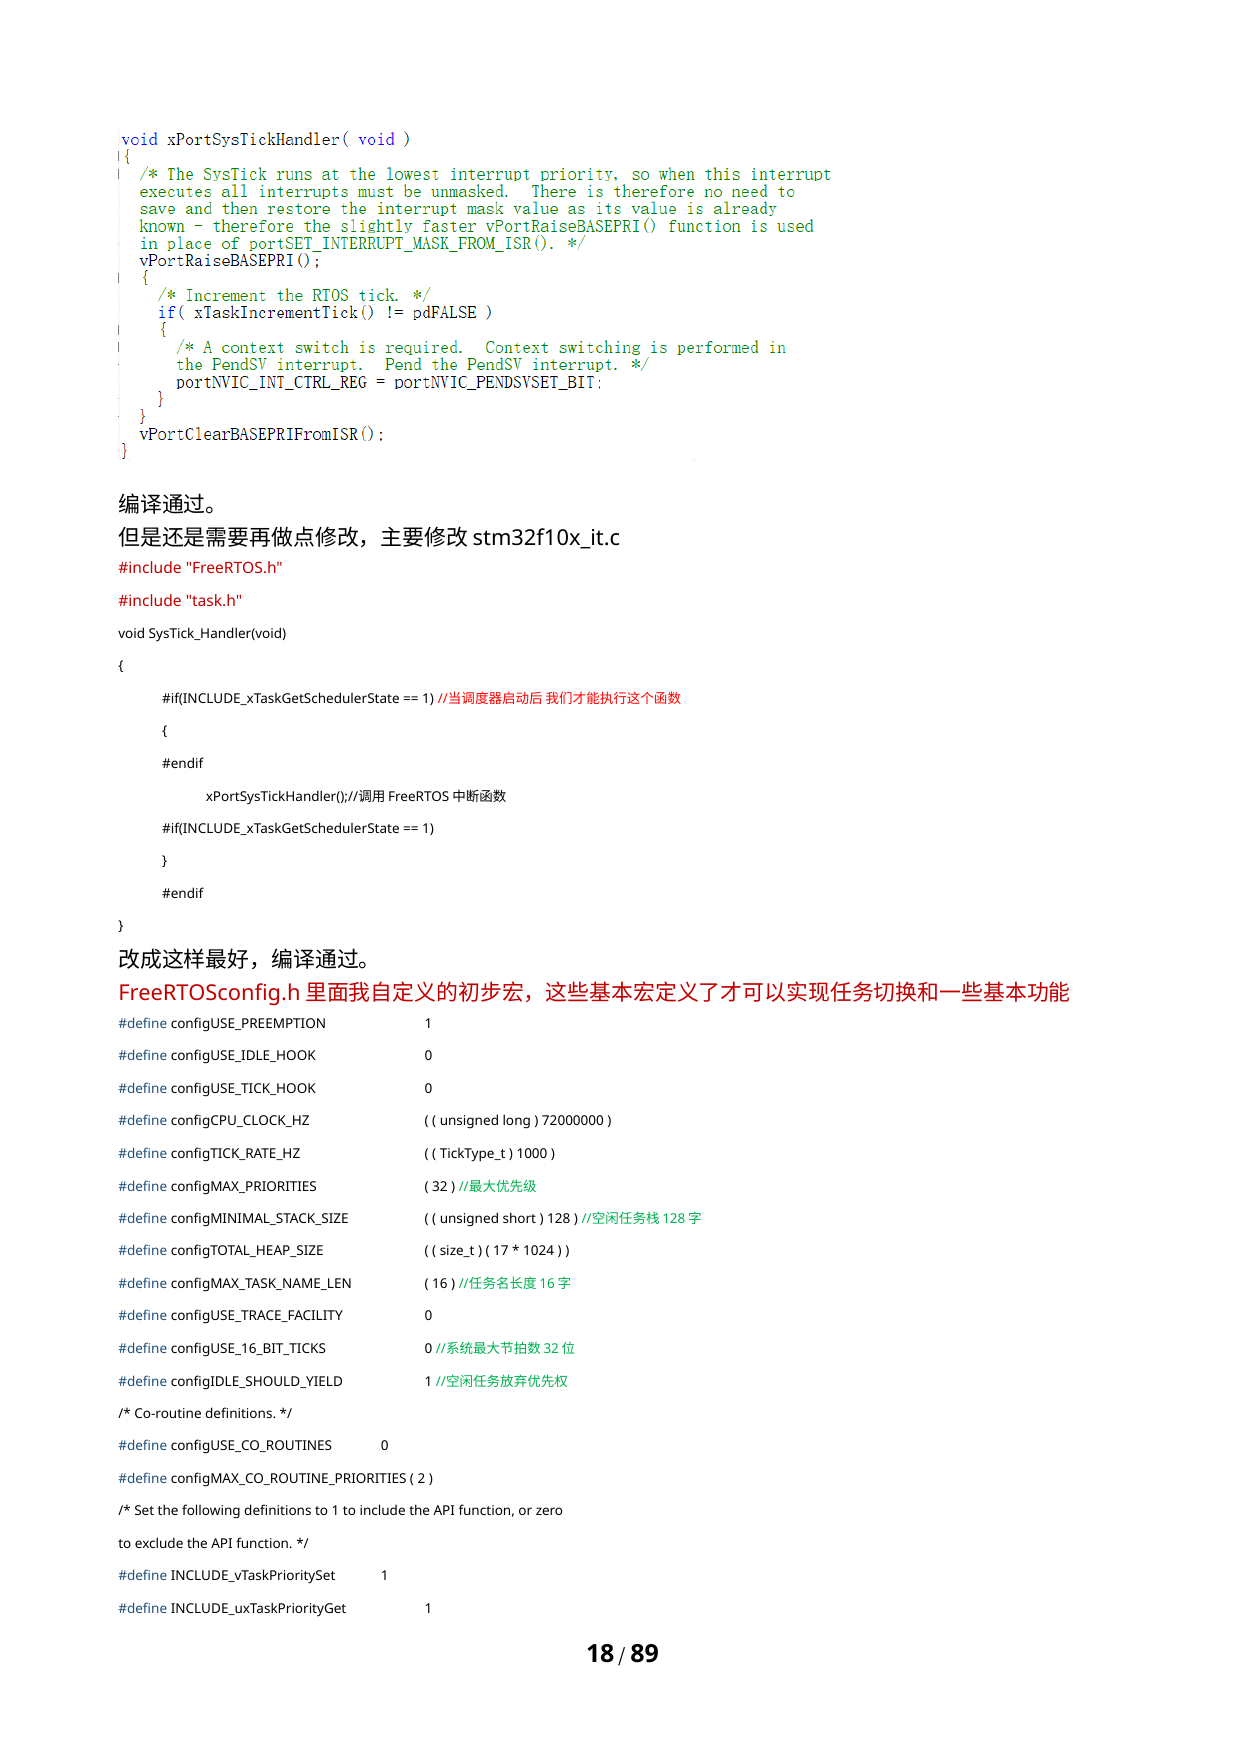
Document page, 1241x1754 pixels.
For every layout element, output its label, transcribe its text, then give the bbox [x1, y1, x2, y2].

text #define INCLUDE_uxTaskPriorityGet 1 [118, 1592, 1122, 1624]
text { [118, 649, 1122, 682]
text #define configCPU_CLOCK_HZ ( ( unsigned long ) 72000000 ) [118, 1104, 1122, 1137]
text #include "task.h" [118, 584, 1122, 617]
text 编译通过。 [118, 487, 1122, 519]
text #define configMAX_TASK_NAME_LEN ( 16 ) //任务名长度16字 [118, 1267, 1122, 1299]
text #define configIDLE_SHOULD_YIELD 1 //空闲任务放弃优先权 [118, 1364, 1122, 1397]
text #define configMAX_PRIORITIES ( 32 ) //最大优先级 [118, 1169, 1122, 1202]
text #endif [118, 747, 1122, 779]
text #define INCLUDE_vTaskPrioritySet 1 [118, 1559, 1122, 1592]
text 改成这样最好，编译通过。 [118, 942, 1122, 974]
text #define configUSE_PREEMPTION 1 [118, 1007, 1122, 1039]
picture [118, 129, 845, 461]
text #define configUSE_TRACE_FACILITY 0 [118, 1299, 1122, 1332]
text #define configMINIMAL_STACK_SIZE ( ( unsigned short ) 128 ) //空闲任务栈128字 [118, 1202, 1122, 1234]
text #if(INCLUDE_xTaskGetSchedulerState == 1) //当调度器启动后 我们才能执行这个函数 [118, 682, 1122, 714]
text to exclude the API function. */ [118, 1527, 1122, 1559]
text /* Co-routine definitions. */ [118, 1397, 1122, 1429]
text #define configTOTAL_HEAP_SIZE ( ( size_t ) ( 17 * 1024 ) ) [118, 1234, 1122, 1267]
text #define configTICK_RATE_HZ ( ( TickType_t ) 1000 ) [118, 1137, 1122, 1169]
text xPortSysTickHandler();//调用FreeRTOS中断函数 [118, 779, 1122, 812]
text #define configUSE_CO_ROUTINES 0 [118, 1429, 1122, 1462]
text #if(INCLUDE_xTaskGetSchedulerState == 1) [118, 812, 1122, 844]
text #define configMAX_CO_ROUTINE_PRIORITIES ( 2 ) [118, 1462, 1122, 1494]
text #define configUSE_IDLE_HOOK 0 [118, 1039, 1122, 1072]
text 但是还是需要再做点修改，主要修改stm32f10x_it.c [118, 519, 1122, 552]
text #define configUSE_TICK_HOOK 0 [118, 1072, 1122, 1104]
text FreeRTOSconfig.h里面我自定义的初步宏，这些基本宏定义了才可以实现任务切换和一些基本功能 [118, 974, 1122, 1007]
text #endif [118, 877, 1122, 909]
text #include "FreeRTOS.h" [118, 552, 1122, 584]
text } [118, 909, 1122, 942]
text void SysTick_Handler(void) [118, 617, 1122, 649]
text /* Set the following definitions to 1 to include the API function, or zero [118, 1494, 1122, 1527]
text { [118, 714, 1122, 747]
text } [118, 844, 1122, 877]
text #define configUSE_16_BIT_TICKS 0 //系统最大节拍数32位 [118, 1332, 1122, 1364]
